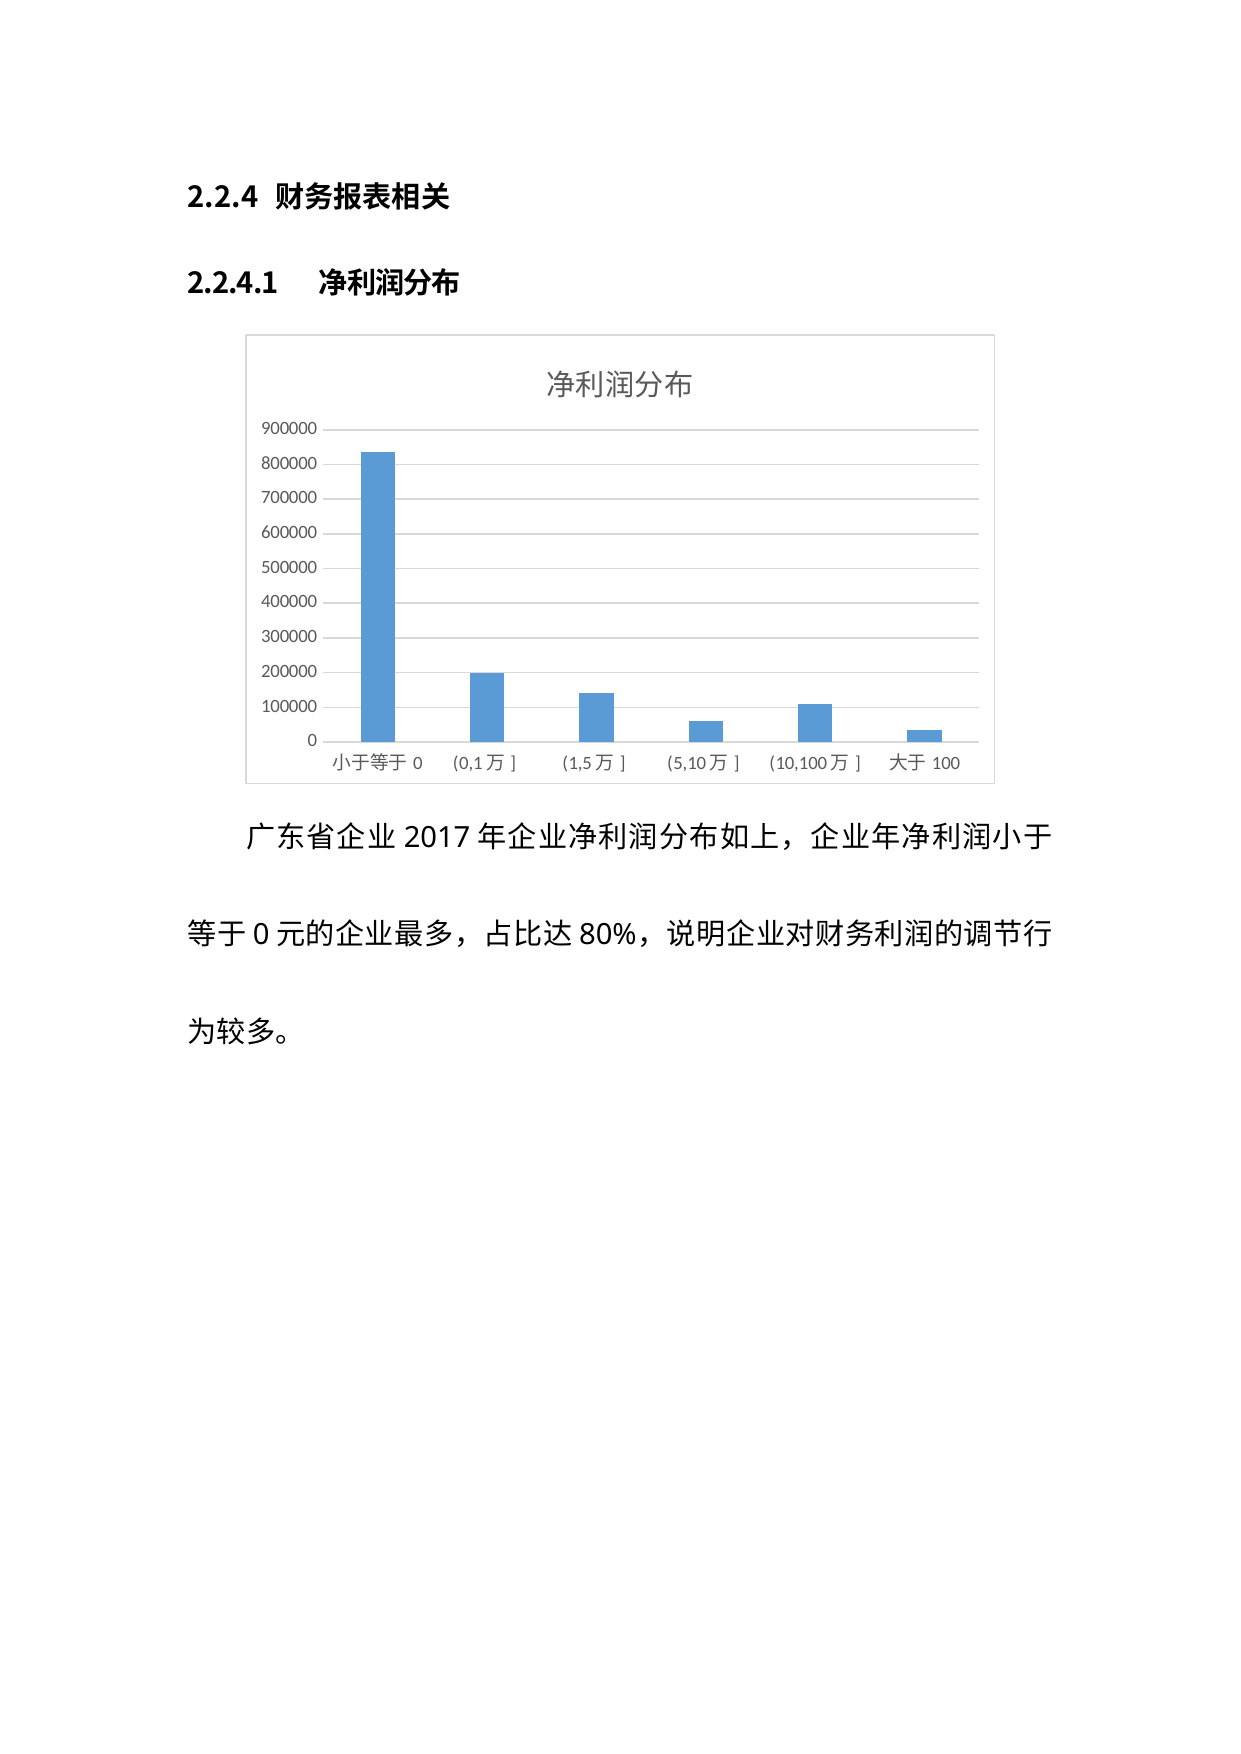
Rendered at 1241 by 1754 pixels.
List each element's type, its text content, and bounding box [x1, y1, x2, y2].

list 财务报表相关 [187, 162, 1053, 227]
list 净利润分布 [187, 248, 1053, 313]
text 广东省企业2017年企业净利润分布如上，企业年净利润小于等于0元的企业最多，占比达80%，说明企业对财务利润的调节行为较多。 [187, 802, 1053, 1062]
